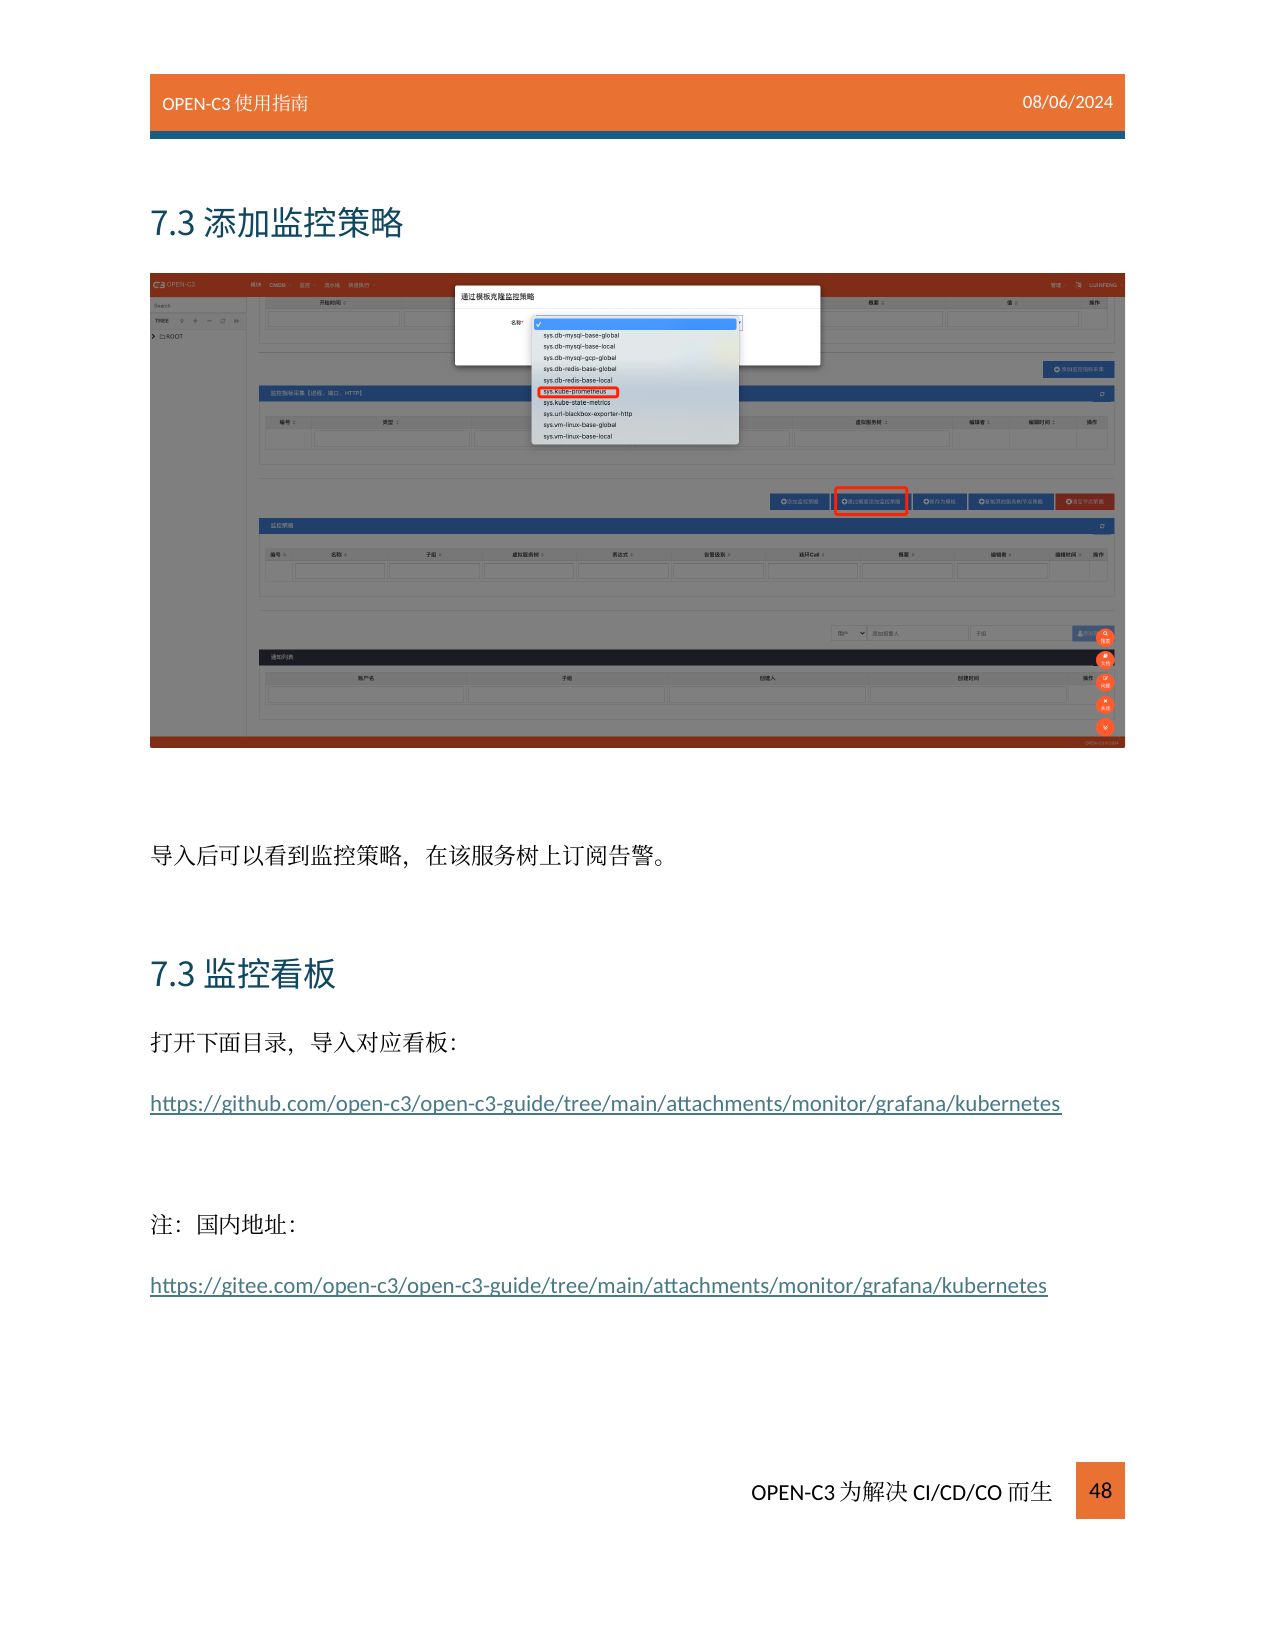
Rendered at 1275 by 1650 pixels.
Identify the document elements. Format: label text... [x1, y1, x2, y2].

subtitle 7.3 监控看板 [150, 948, 1125, 996]
text https://gitee.com/open-c3/open-c3-guide/tree/main/attachments/monitor/grafana/kubernetes [150, 1271, 1125, 1299]
text 注：国内地址： [150, 1207, 1125, 1240]
text 打开下面目录，导入对应看板： [150, 1025, 1125, 1058]
picture [150, 273, 1125, 748]
text https://github.com/open-c3/open-c3-guide/tree/main/attachments/monitor/grafana/kubernetes [150, 1089, 1125, 1117]
text 导入后可以看到监控策略，在该服务树上订阅告警。 [150, 838, 1125, 871]
subtitle 7.3 添加监控策略 [150, 196, 1125, 244]
